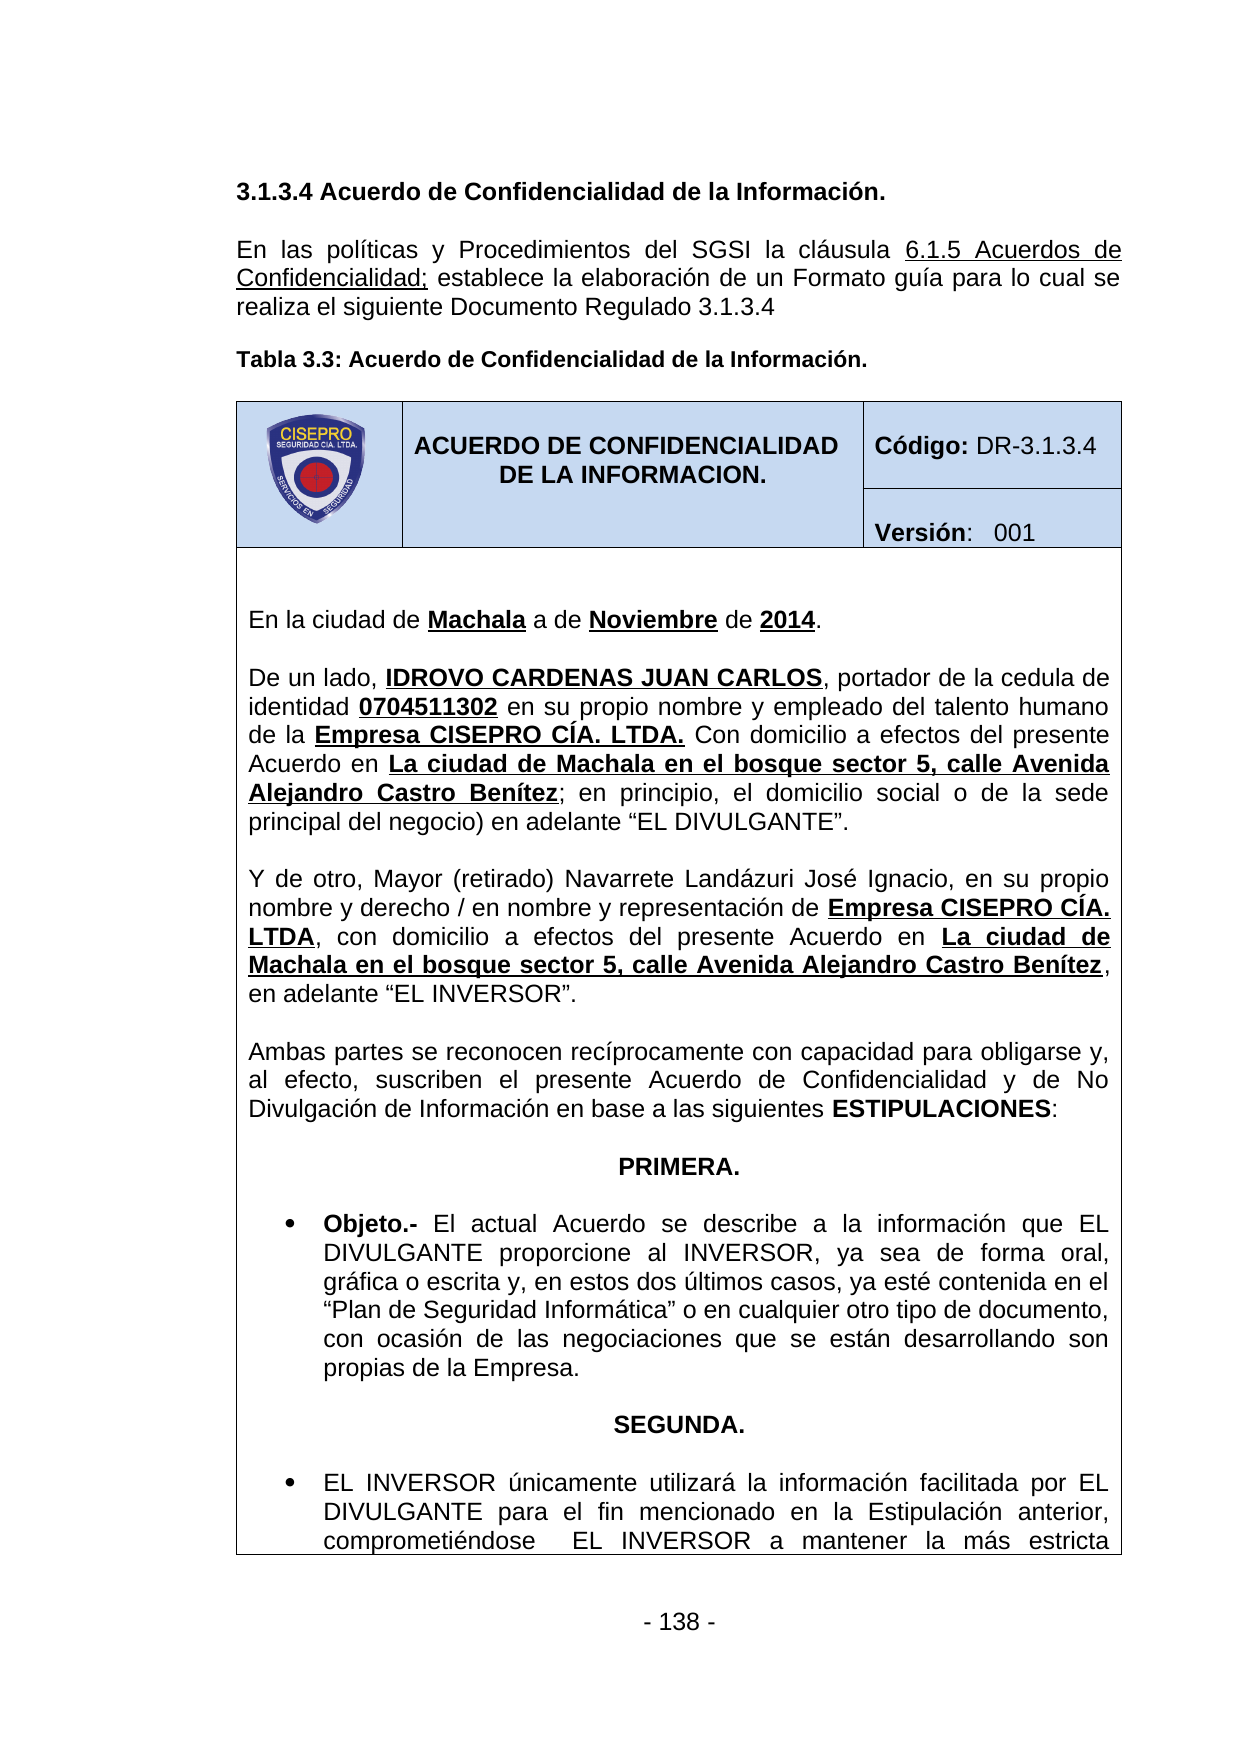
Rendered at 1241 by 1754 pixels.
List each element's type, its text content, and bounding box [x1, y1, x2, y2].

table_header [237, 402, 402, 547]
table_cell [237, 548, 1121, 1554]
text Tabla 3.3: Acuerdo de Confidencialidad de la Información. [236, 346, 1122, 372]
table_header Código: DR-3.1.3.4 [864, 402, 1121, 488]
picture [266, 414, 368, 524]
table_header ACUERDO DE CONFIDENCIALIDAD DE LA INFORMACION. [403, 402, 863, 547]
table_cell Versión: 001 [864, 489, 1121, 547]
text En las políticas y Procedimientos del SGSI la cláusula 6.1.5 Acuerdos de Confidencialidad; establece la elaboración de un Formato guía para lo cual se realiza el siguiente Documento Regulado 3.1.3.4 [236, 235, 1122, 321]
subtitle 3.1.3.4 Acuerdo de Confidencialidad de la Información. [236, 177, 1122, 206]
